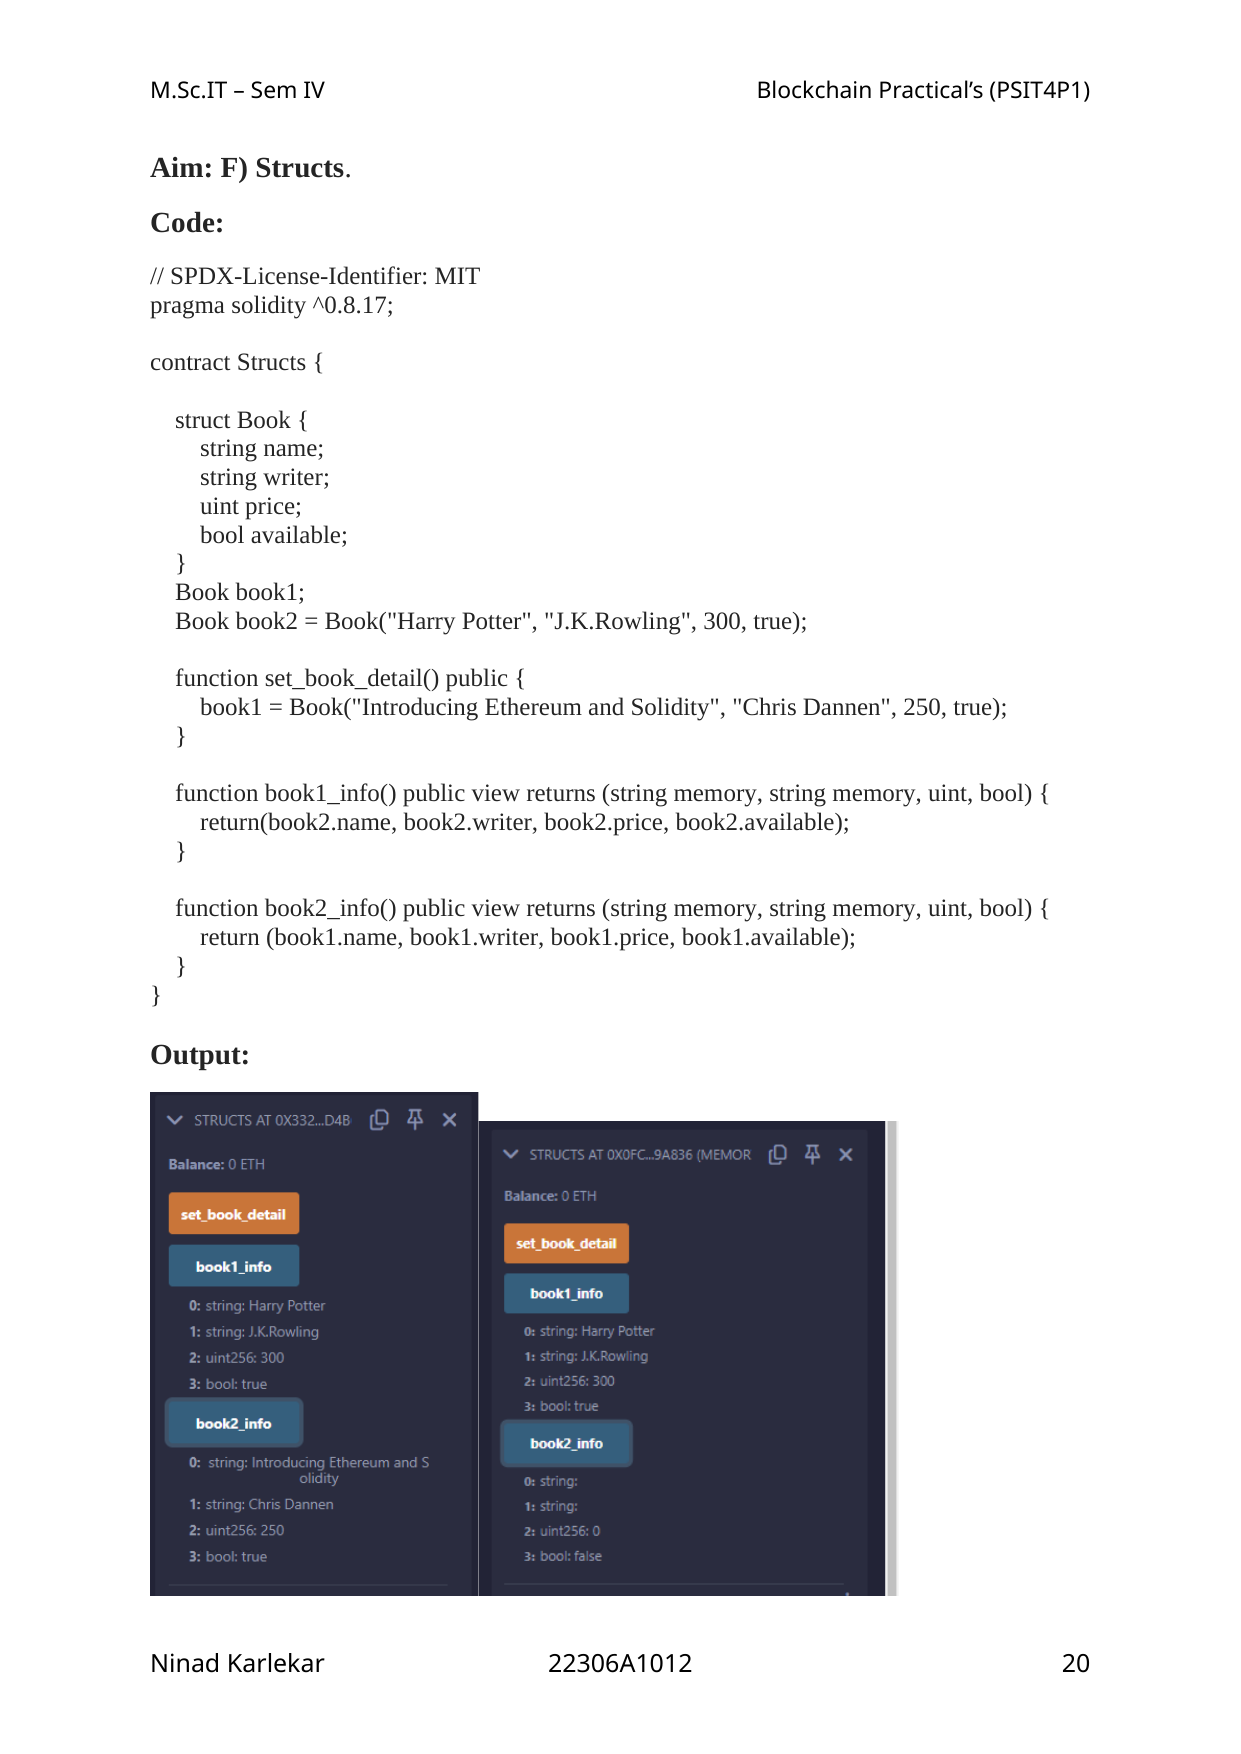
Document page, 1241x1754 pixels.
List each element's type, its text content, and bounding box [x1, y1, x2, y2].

text // SPDX-License-Identifier: MIT [150, 261, 1090, 290]
text return (book1.name, book1.writer, book1.price, book1.available); [150, 922, 1090, 951]
text Code: [150, 206, 1090, 239]
text Aim: F) Structs. [150, 150, 1090, 183]
text Book book2 = Book("Harry Potter", "J.K.Rowling", 300, true); [150, 606, 1090, 635]
text } [150, 721, 1090, 750]
text struct Book { [150, 405, 1090, 433]
text } [150, 836, 1090, 865]
text bool available; [150, 520, 1090, 548]
text function set_book_detail() public { [150, 663, 1090, 692]
text contract Structs { [150, 347, 1090, 376]
text function book2_info() public view returns (string memory, string memory, uint, bool) { [150, 893, 1090, 922]
text book1 = Book("Introducing Ethereum and Solidity", "Chris Dannen", 250, true); [150, 692, 1090, 721]
text pragma solidity ^0.8.17; [150, 290, 1090, 318]
text Output: [150, 1037, 1090, 1071]
text string name; [150, 433, 1090, 462]
text } [150, 980, 1090, 1008]
text return(book2.name, book2.writer, book2.price, book2.available); [150, 807, 1090, 836]
text uint price; [150, 491, 1090, 520]
text function book1_info() public view returns (string memory, string memory, uint, bool) { [150, 778, 1090, 807]
text string writer; [150, 462, 1090, 491]
text Book book1; [150, 577, 1090, 606]
picture [150, 1092, 899, 1596]
text } [150, 548, 1090, 577]
text } [150, 951, 1090, 980]
